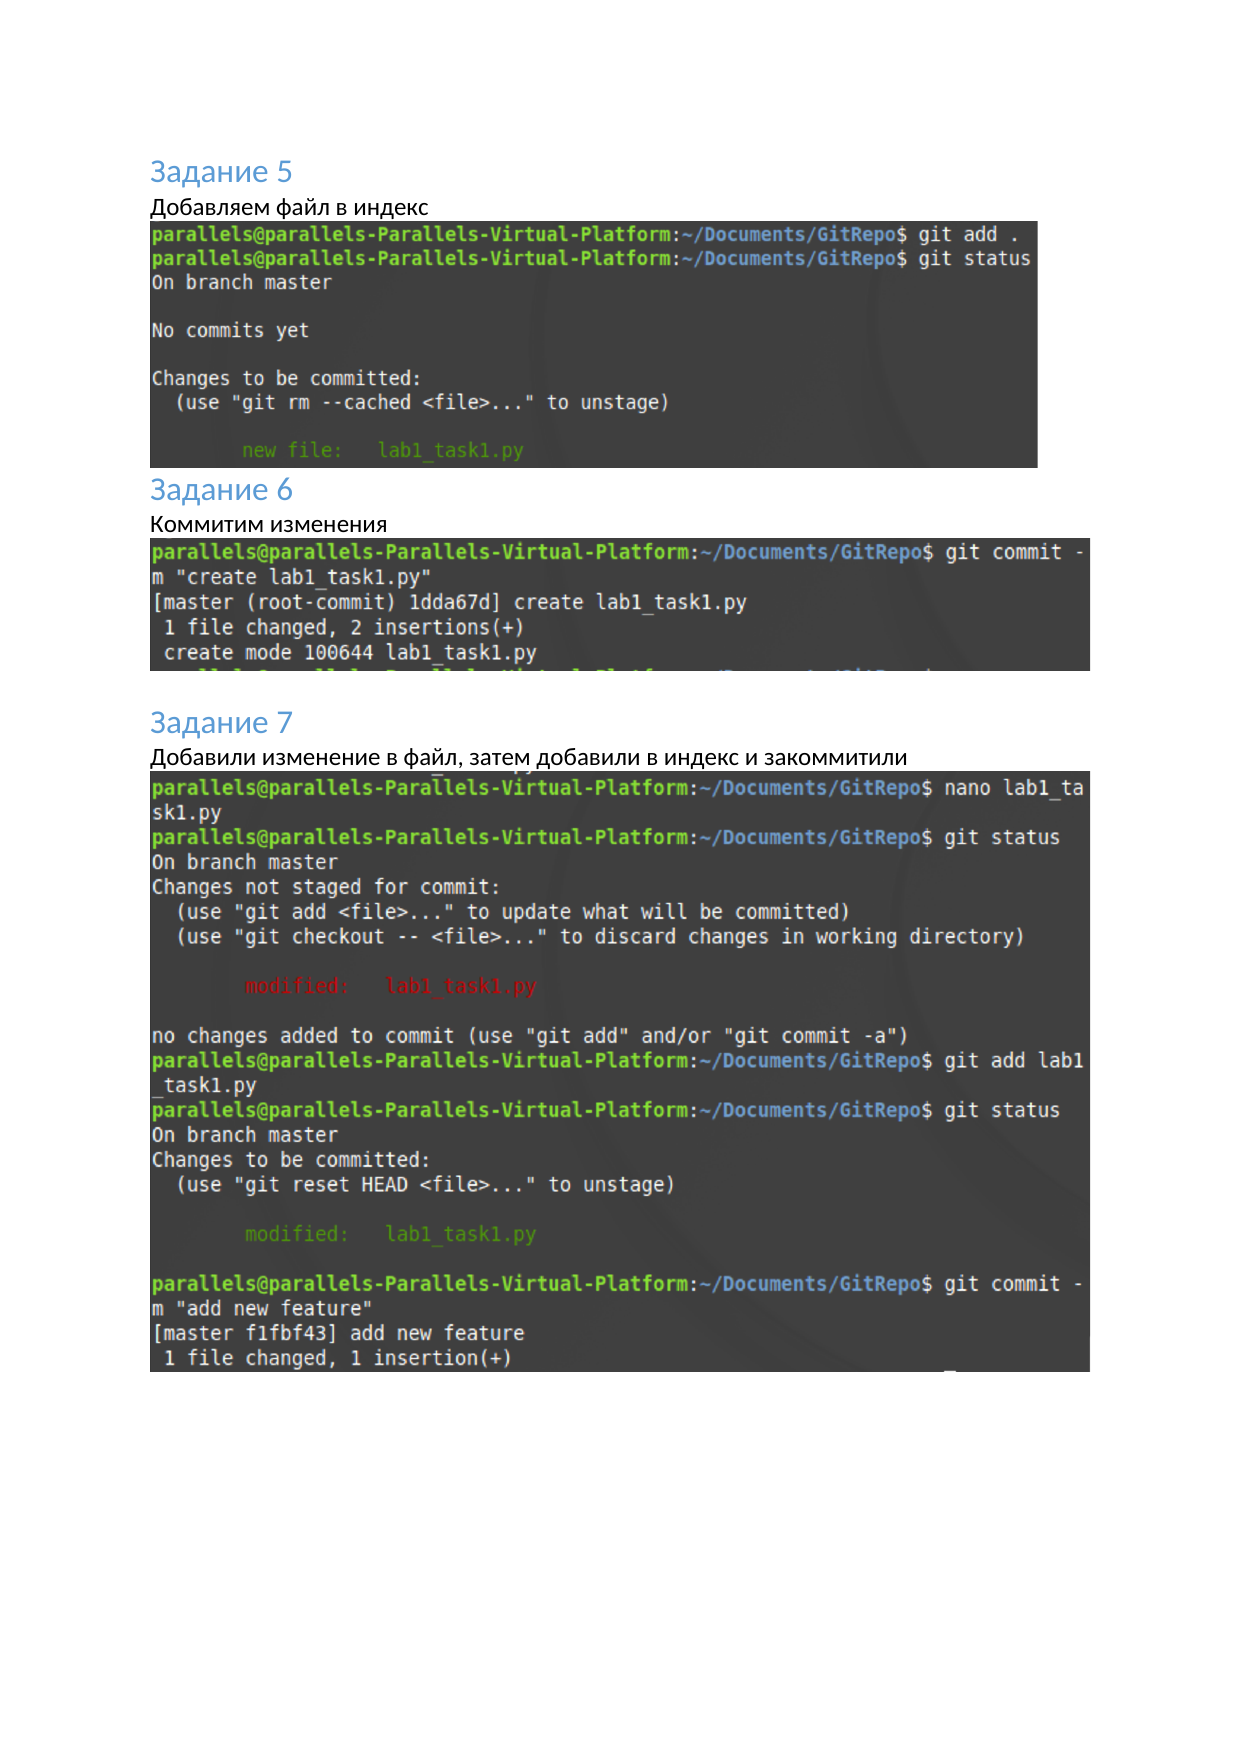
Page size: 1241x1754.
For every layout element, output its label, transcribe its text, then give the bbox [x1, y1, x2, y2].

picture [150, 538, 1091, 671]
picture [150, 221, 1038, 468]
picture [150, 771, 1091, 1372]
text Добавили изменение в файл, затем добавили в индекс и закоммитили [150, 741, 1090, 771]
text Добавляем файл в индекс [150, 191, 1090, 221]
text Задание 5 [150, 150, 1090, 191]
text Коммитим изменения [150, 508, 1090, 538]
text Задание 6 [150, 468, 1090, 508]
text Задание 7 [150, 701, 1090, 741]
